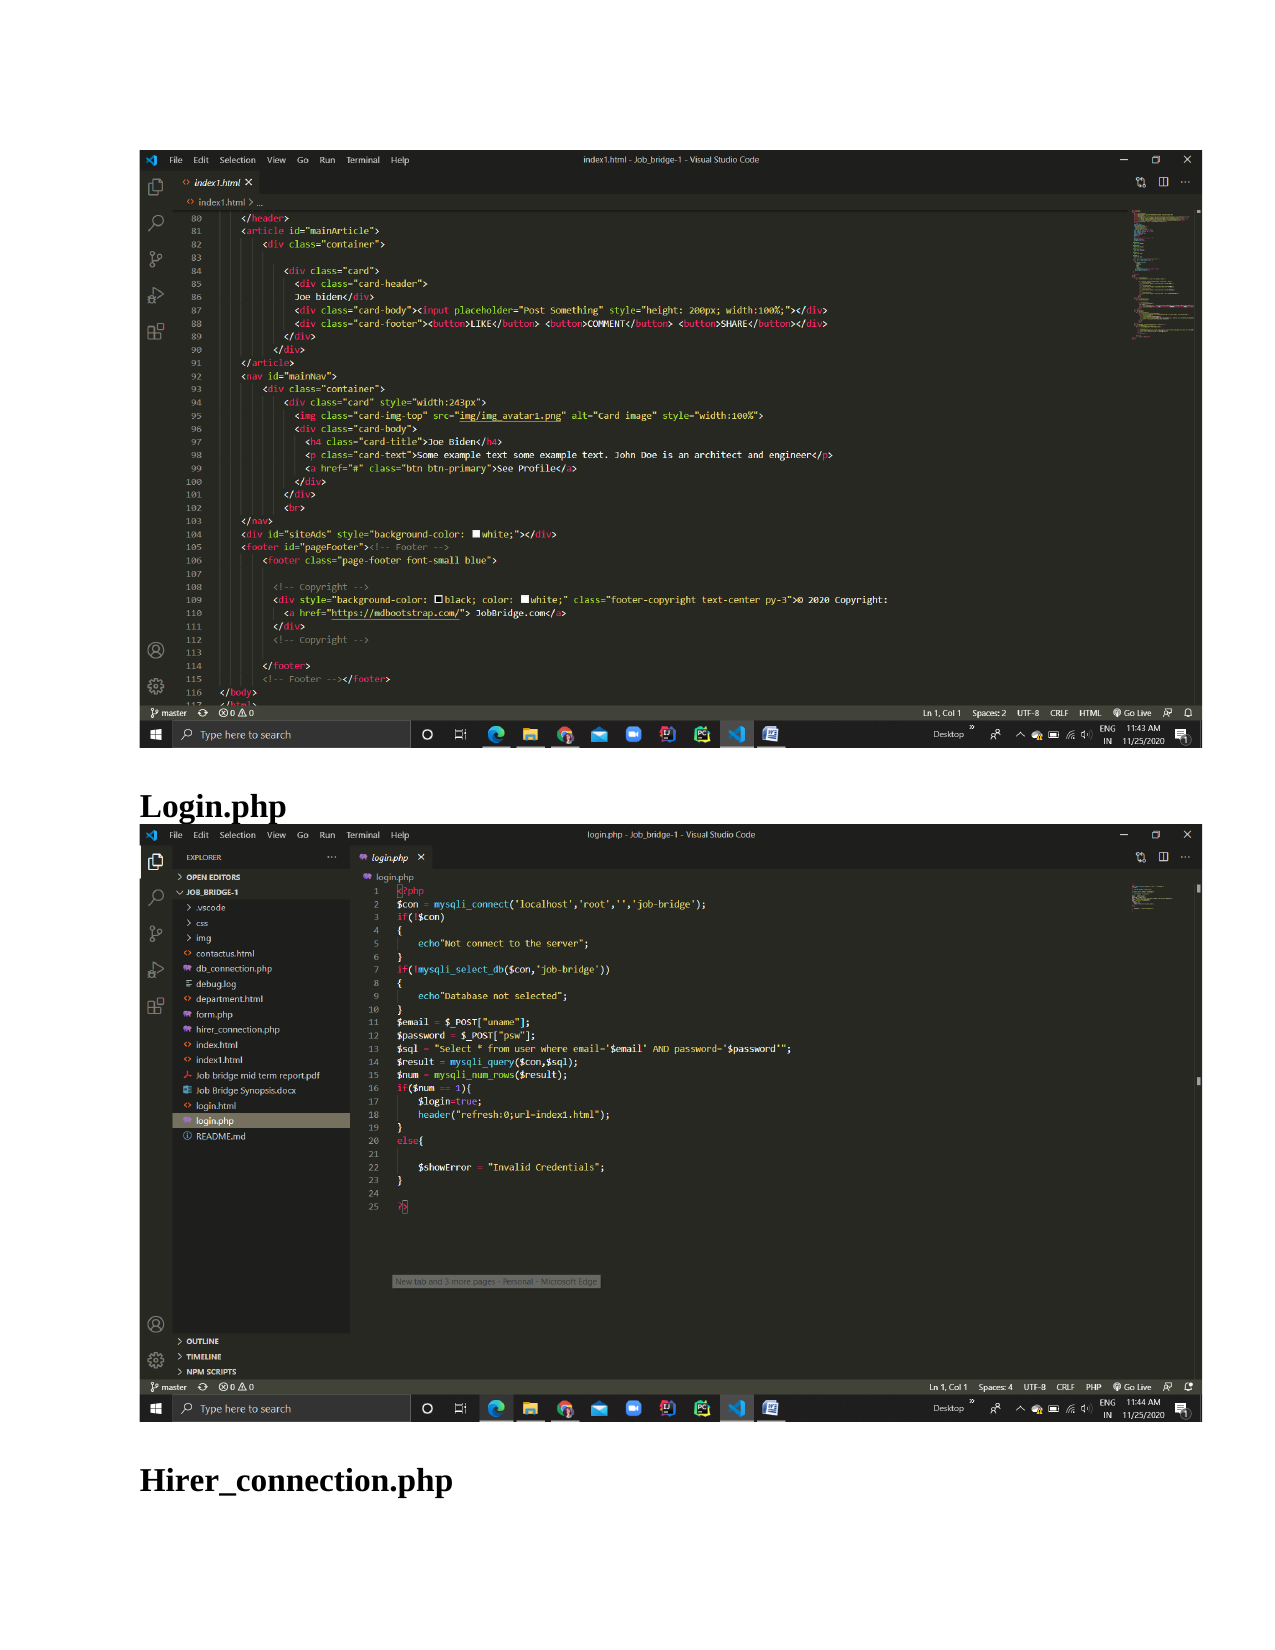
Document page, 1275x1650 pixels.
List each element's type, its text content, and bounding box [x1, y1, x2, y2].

picture [139, 150, 1203, 748]
text Login.php [139, 786, 1202, 824]
text Hirer_connection.php [139, 1460, 1202, 1498]
picture [139, 824, 1203, 1422]
